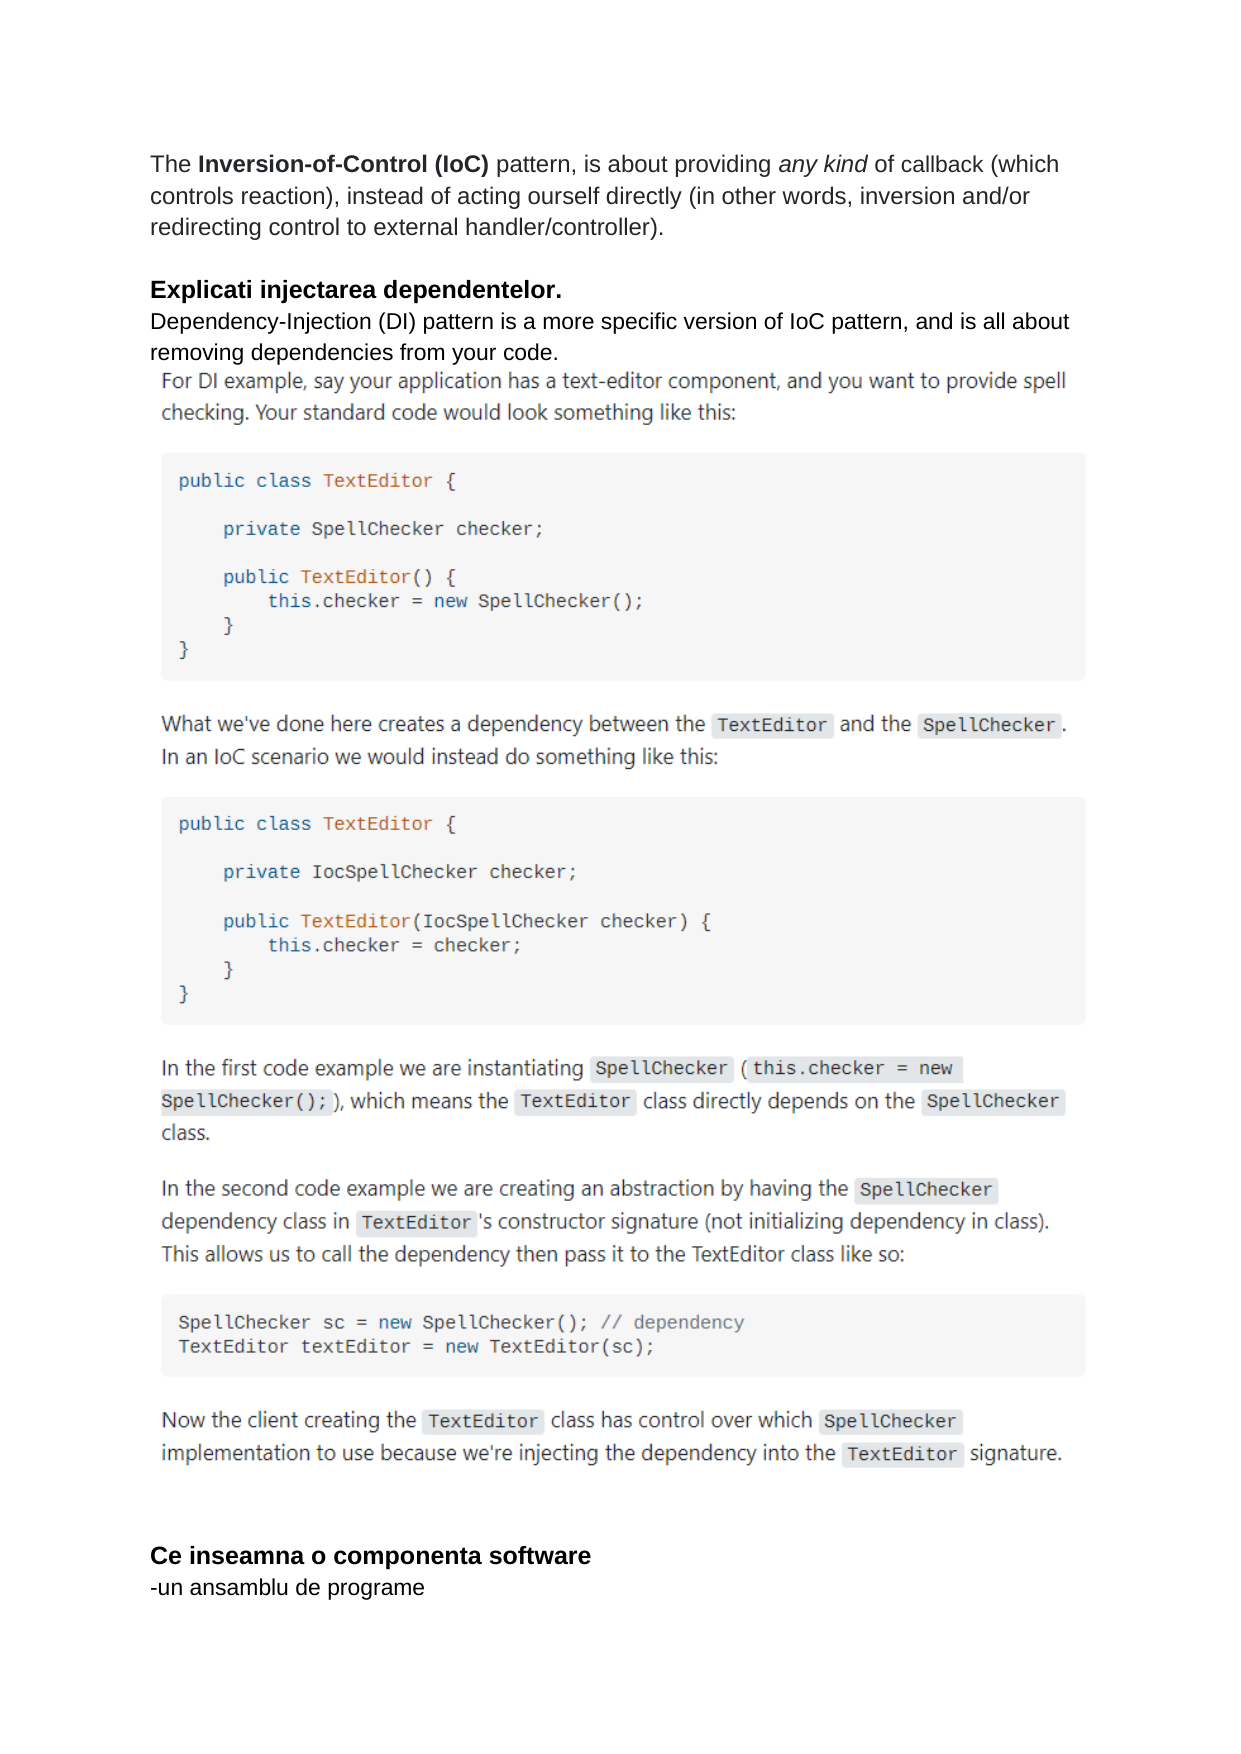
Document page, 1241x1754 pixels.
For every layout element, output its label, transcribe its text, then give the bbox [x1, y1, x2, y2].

text Explicati injectarea dependentelor. [150, 275, 1090, 304]
text Dependency-Injection (DI) pattern is a more specific version of IoC pattern, and is all about removing dependencies from your code. [150, 308, 1090, 365]
text Ce inseamna o componenta software [150, 1541, 1090, 1570]
text -un ansamblu de programe [150, 1574, 1090, 1601]
picture [150, 368, 1091, 1473]
text The Inversion-of-Control (IoC) pattern, is about providing any kind of callback (which controls reaction), instead of acting ourself directly (in other words, inversion and/or redirecting control to external handler/controller). [150, 150, 1090, 241]
